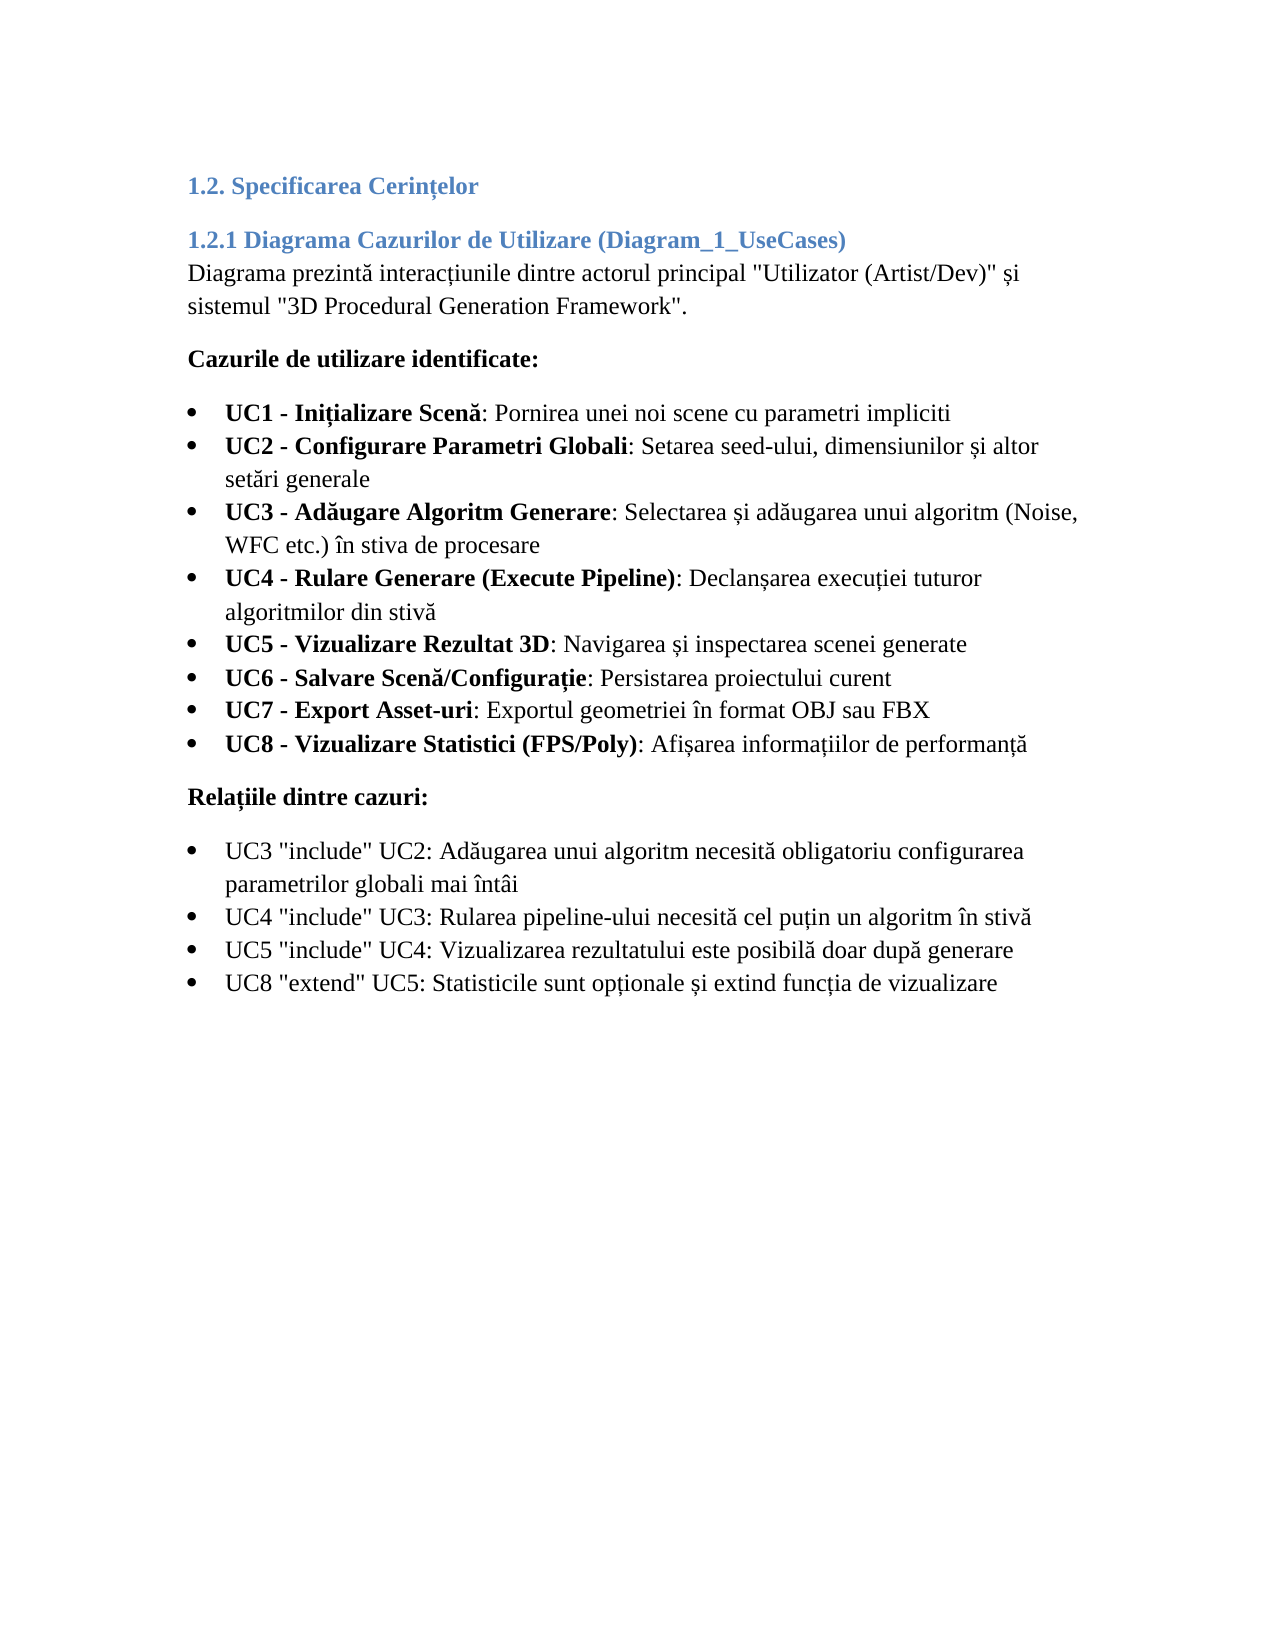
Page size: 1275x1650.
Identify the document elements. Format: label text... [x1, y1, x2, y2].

list UC2 - Configurare Parametri Globali: Setarea seed-ului, dimensiunilor și altor setări generale [187, 431, 1087, 493]
text Relațiile dintre cazuri: [187, 782, 1087, 811]
list UC1 - Inițializare Scenă: Pornirea unei noi scene cu parametri impliciti [187, 398, 1087, 427]
list UC4 "include" UC3: Rularea pipeline-ului necesită cel puțin un algoritm în stivă [187, 902, 1087, 931]
list UC3 "include" UC2: Adăugarea unui algoritm necesită obligatoriu configurarea parametrilor globali mai întâi [187, 836, 1087, 898]
list UC7 - Export Asset-uri: Exportul geometriei în format OBJ sau FBX [187, 696, 1087, 724]
text Cazurile de utilizare identificate: [187, 344, 1087, 373]
subtitle 1.2. Specificarea Cerințelor [187, 171, 1087, 199]
list UC3 - Adăugare Algoritm Generare: Selectarea și adăugarea unui algoritm (Noise, WFC etc.) în stiva de procesare [187, 497, 1087, 559]
list UC4 - Rulare Generare (Execute Pipeline): Declanșarea execuției tuturor algoritmilor din stivă [187, 563, 1087, 625]
list UC8 "extend" UC5: Statisticile sunt opționale și extind funcția de vizualizare [187, 968, 1087, 997]
subtitle 1.2.1 Diagrama Cazurilor de Utilizare (Diagram_1_UseCases) [187, 225, 1087, 253]
list UC5 - Vizualizare Rezultat 3D: Navigarea și inspectarea scenei generate [187, 629, 1087, 658]
list UC5 "include" UC4: Vizualizarea rezultatului este posibilă doar după generare [187, 935, 1087, 964]
list UC8 - Vizualizare Statistici (FPS/Poly): Afișarea informațiilor de performanță [187, 729, 1087, 757]
text Diagrama prezintă interacțiunile dintre actorul principal "Utilizator (Artist/Dev)" și sistemul "3D Procedural Generation Framework". [187, 258, 1087, 319]
list UC6 - Salvare Scenă/Configurație: Persistarea proiectului curent [187, 663, 1087, 691]
